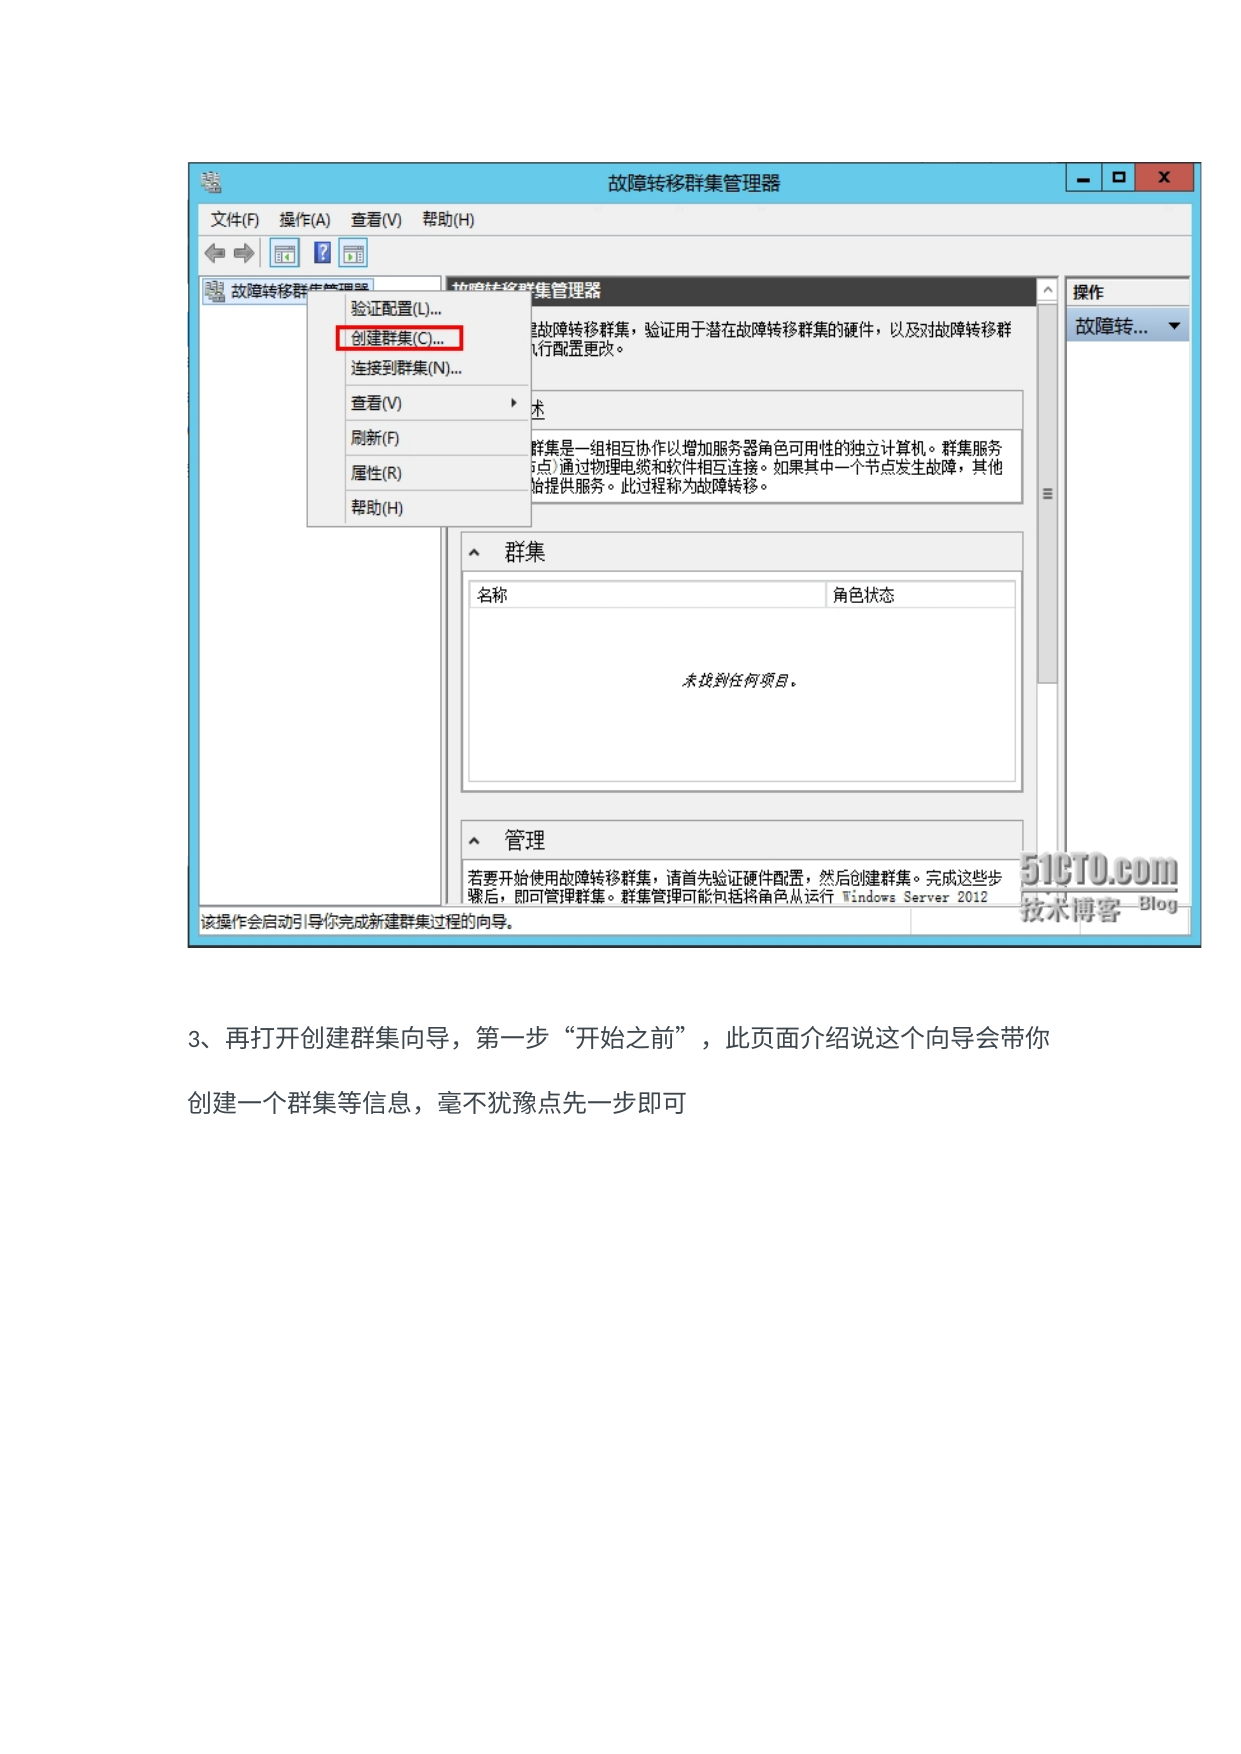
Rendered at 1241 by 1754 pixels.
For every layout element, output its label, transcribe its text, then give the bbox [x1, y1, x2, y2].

picture [187, 162, 1202, 948]
text 3、再打开创建群集向导，第一步“开始之前”，此页面介绍说这个向导会带你创建一个群集等信息，毫不犹豫点先一步即可 [187, 1004, 1053, 1134]
